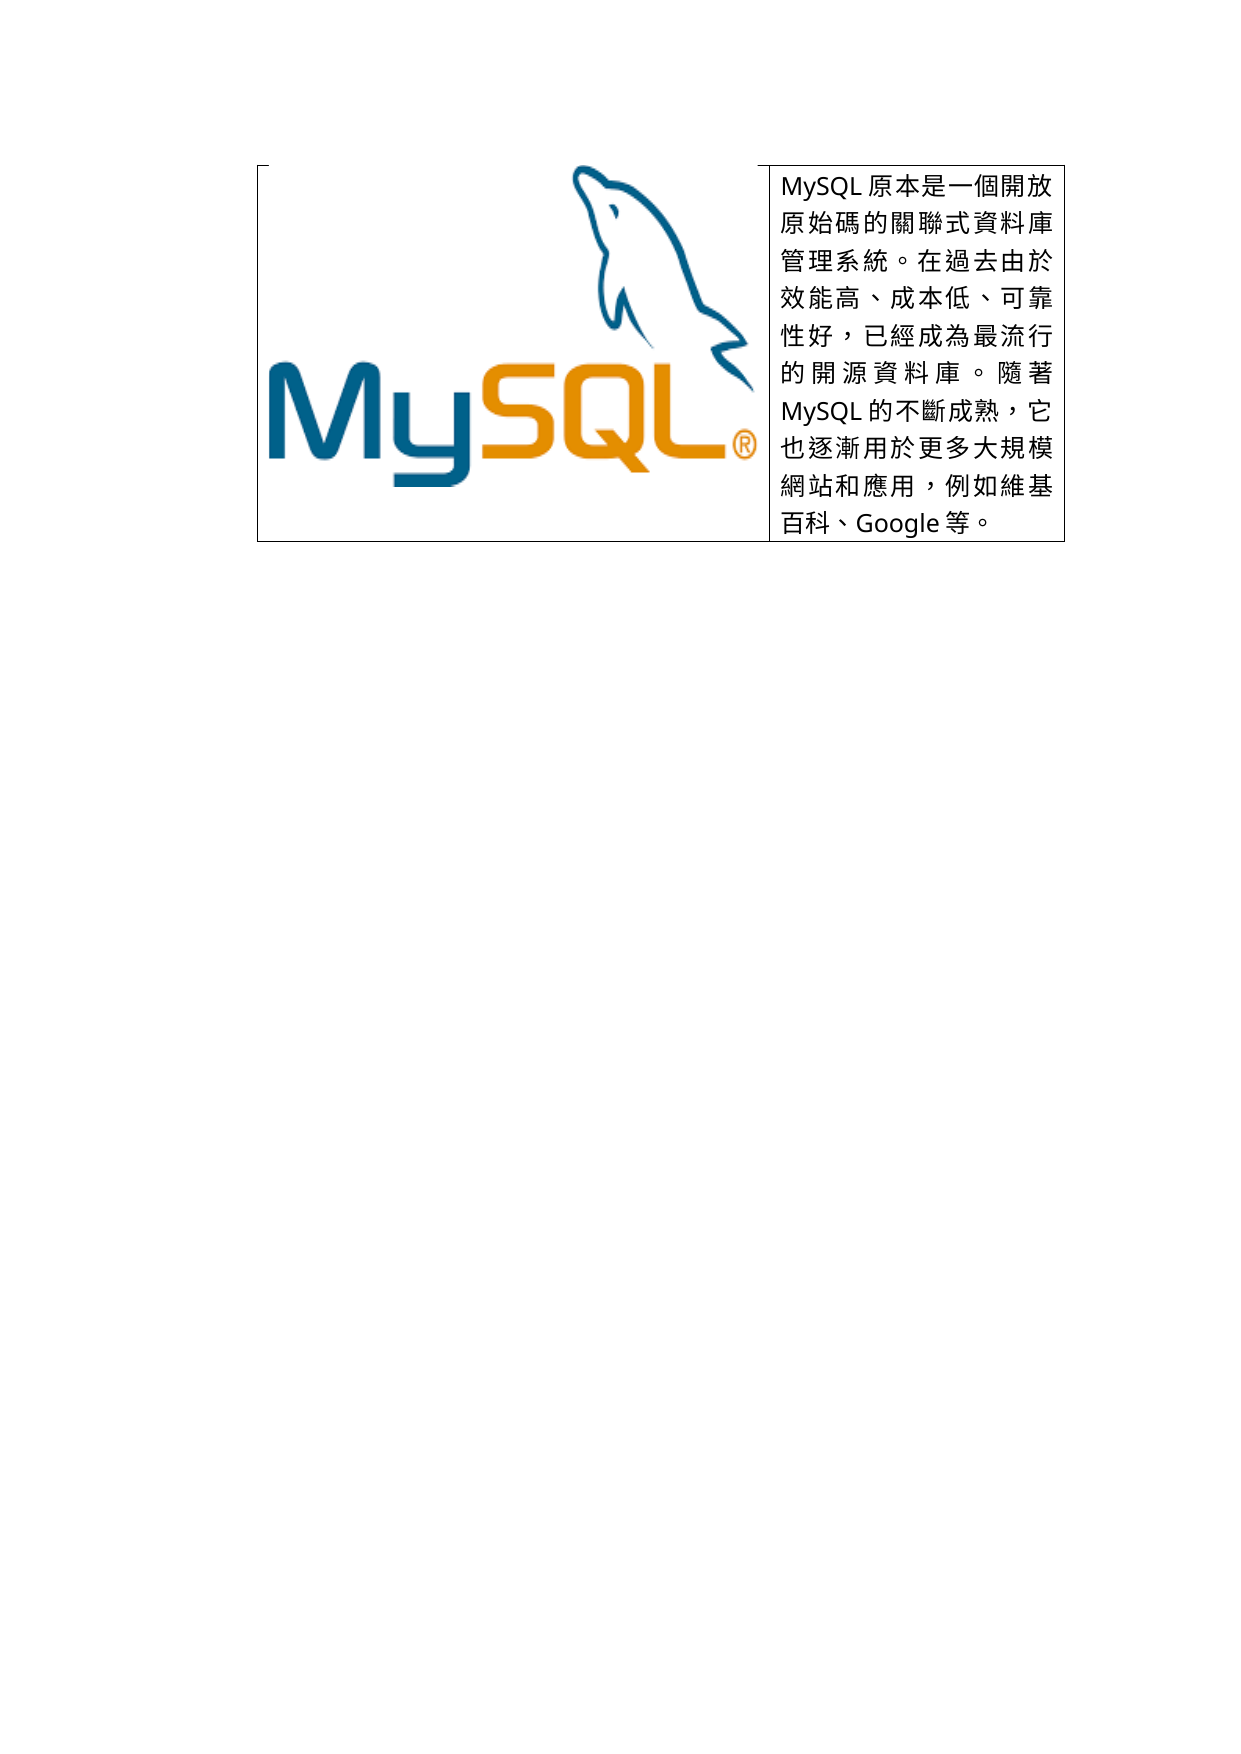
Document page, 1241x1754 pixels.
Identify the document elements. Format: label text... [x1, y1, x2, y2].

picture [268, 165, 758, 487]
table_cell MySQL原本是一個開放原始碼的關聯式資料庫管理系統。在過去由於效能高、成本低、可靠性好，已經成為最流行的開源資料庫。隨著MySQL的不斷成熟，它也逐漸用於更多大規模網站和應用，例如維基百科、Google等。 [770, 166, 1064, 541]
table_cell [258, 166, 769, 541]
